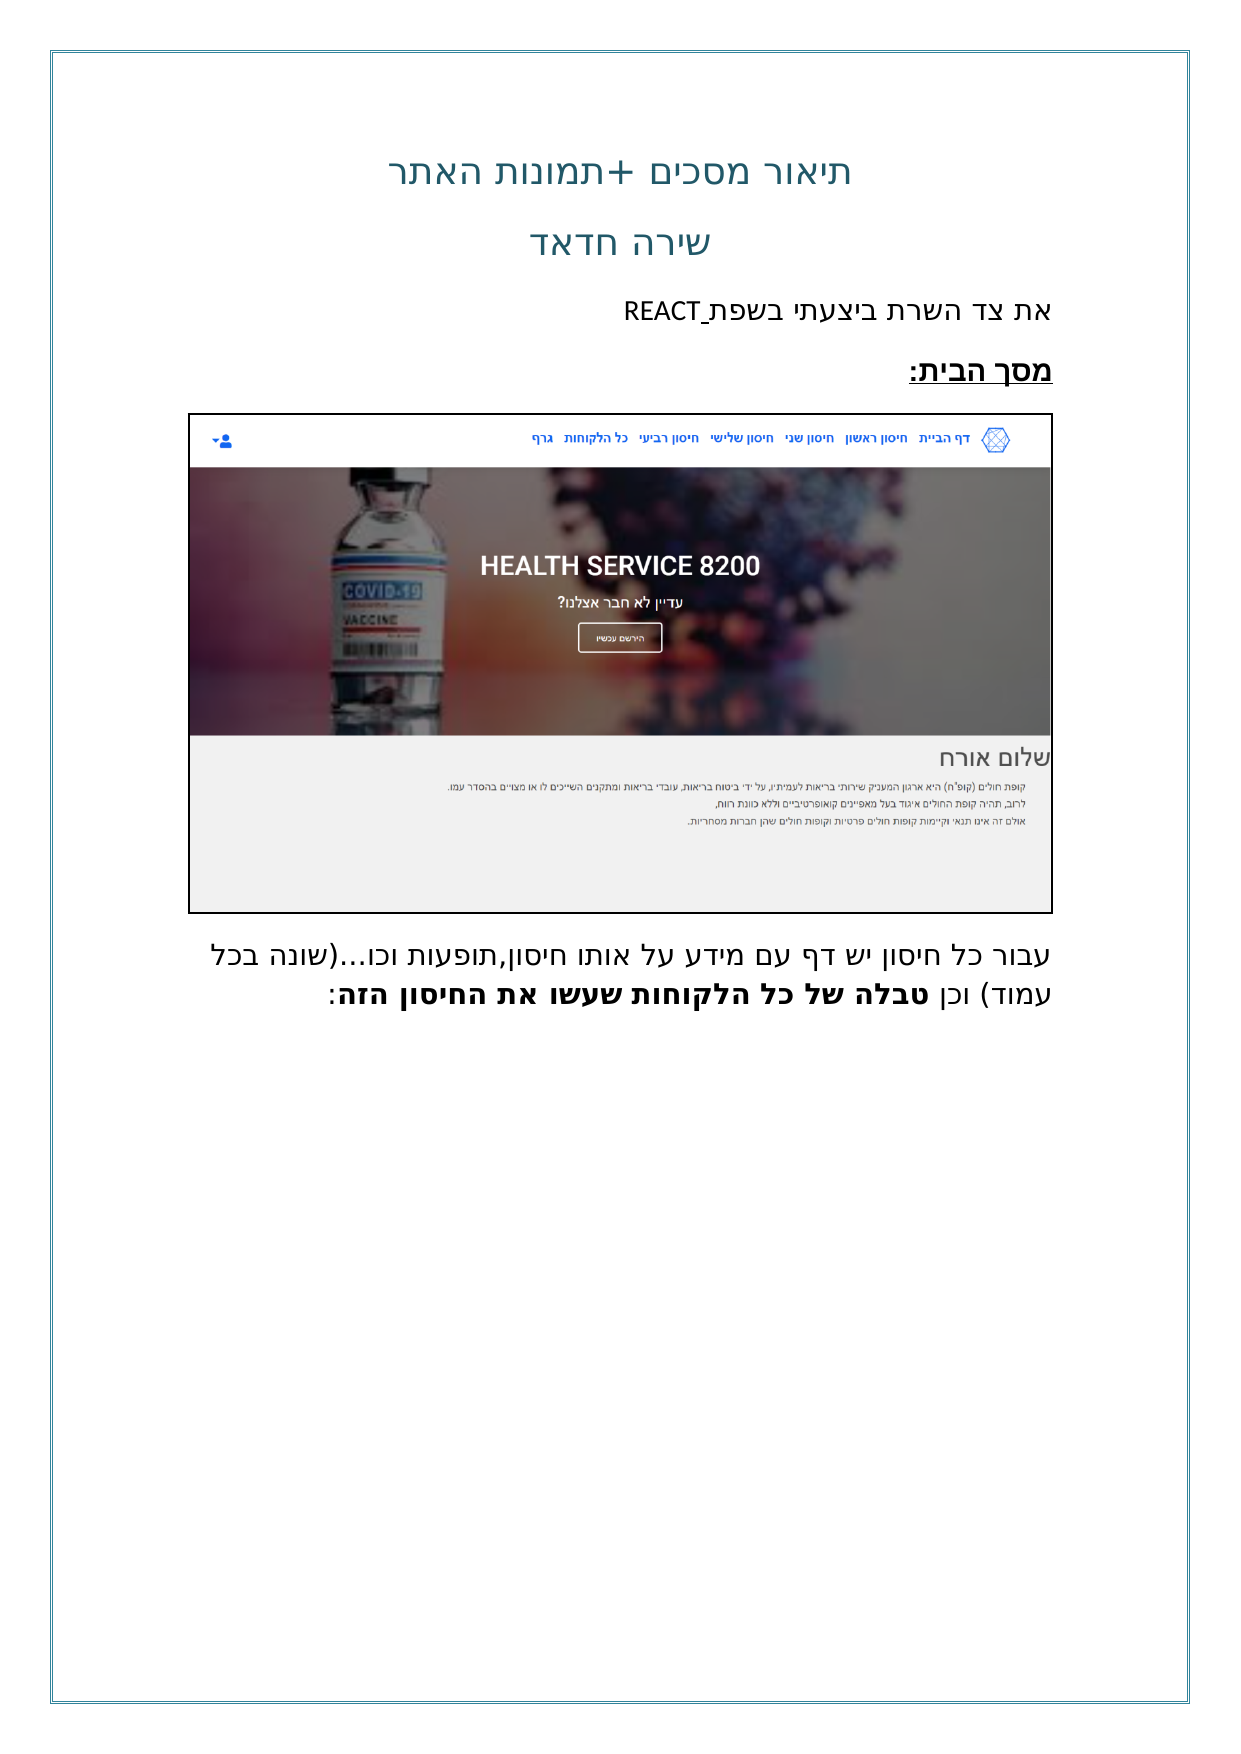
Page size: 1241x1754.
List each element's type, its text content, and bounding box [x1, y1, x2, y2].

text עבור כל חיסון יש דף עם מידע על אותו חיסון,תופעות וכו...(שונה בכל עמוד) וכן טבלה של כל הלקוחות שעשו את החיסון הזה: [187, 939, 1053, 1012]
text את צד השרת ביצעתי בשפת REACT [187, 292, 1053, 327]
text מסך הבית: [187, 354, 1053, 387]
text שירה חדאד [187, 221, 1053, 264]
picture [190, 415, 1051, 912]
text תיאור מסכים +תמונות האתר [187, 150, 1053, 194]
